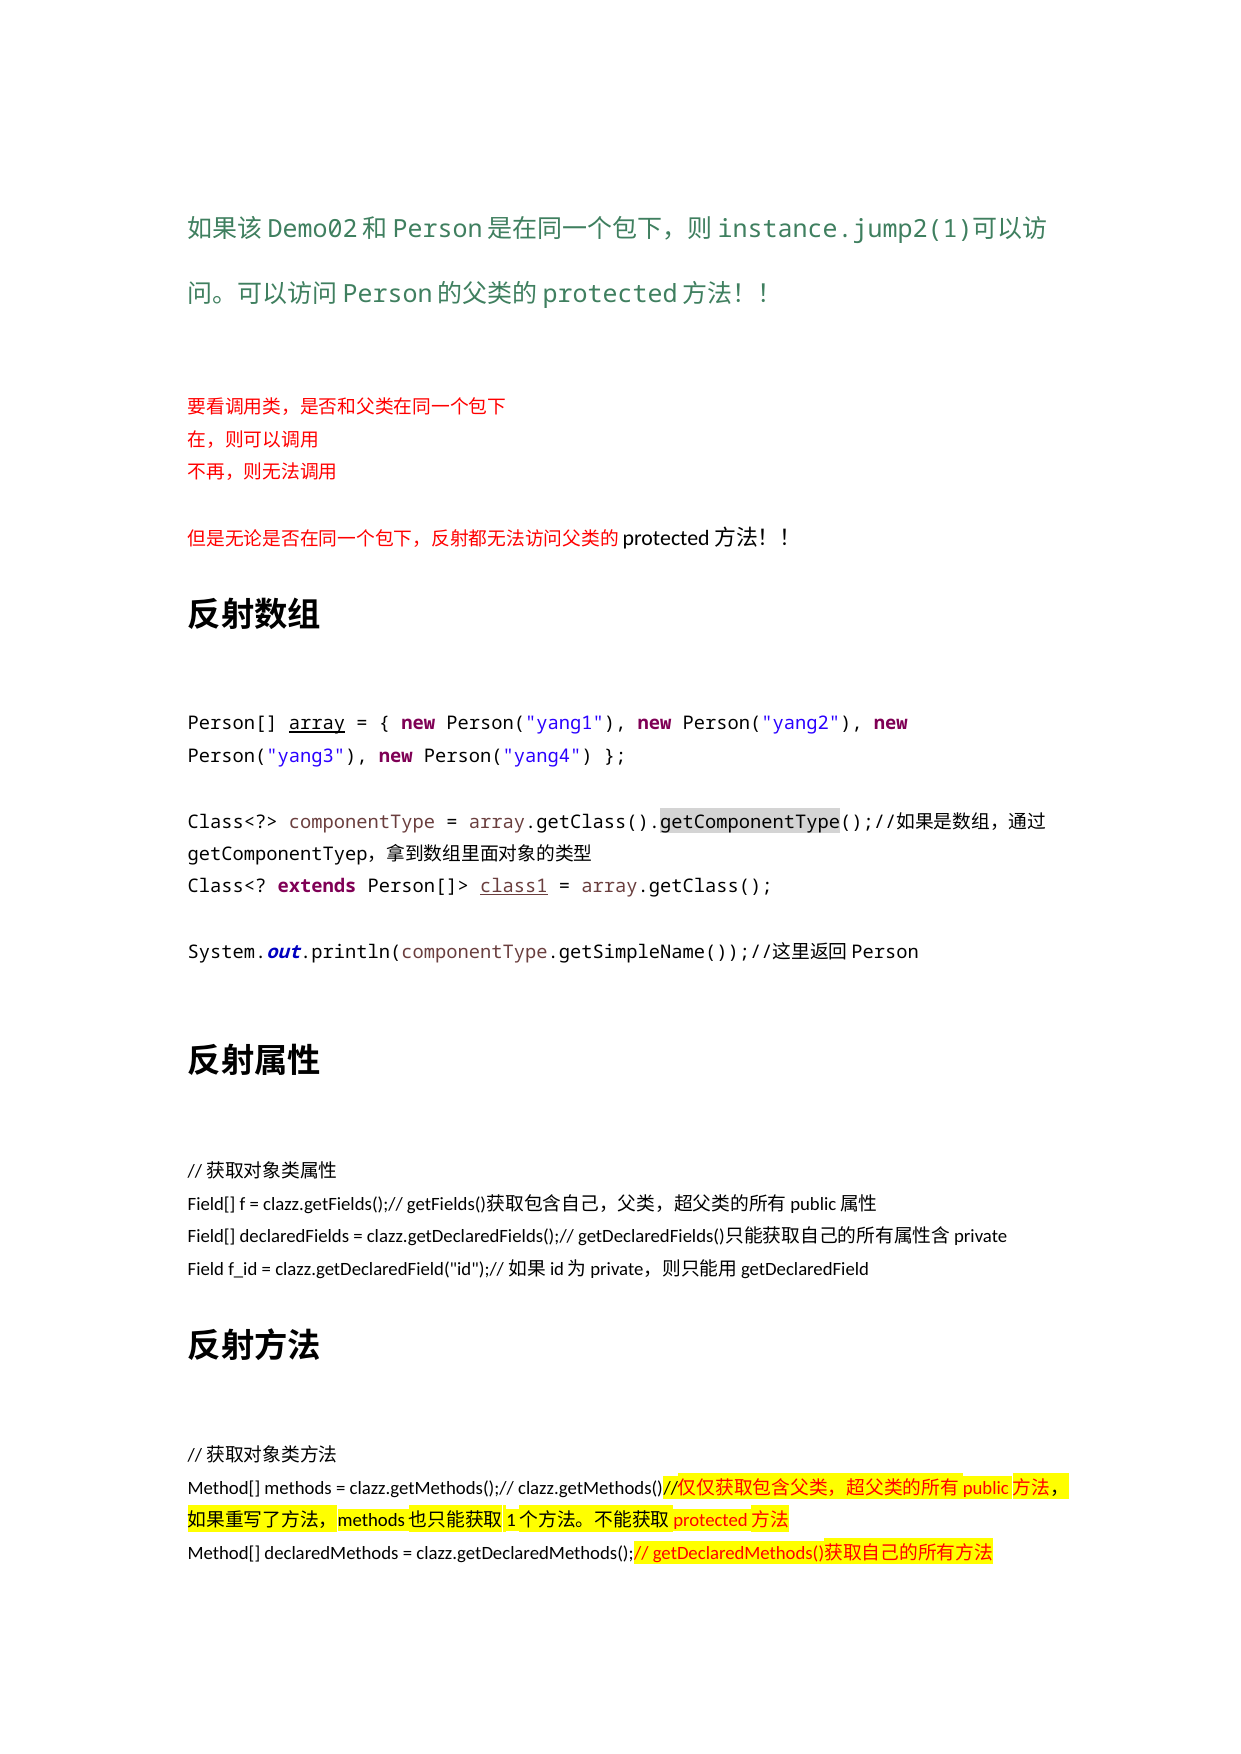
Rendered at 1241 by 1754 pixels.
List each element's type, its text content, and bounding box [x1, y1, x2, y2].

text 不再，则无法调用 [187, 454, 1053, 487]
text // 获取对象类方法 [187, 1437, 1053, 1470]
text Class<? extends Person[]> class1 = array.getClass(); [187, 869, 1053, 901]
text 要看调用类，是否和父类在同一个包下 [187, 389, 1053, 422]
text Field[] f = clazz.getFields();// getFields()获取包含自己，父类，超父类的所有public属性 [187, 1186, 1053, 1218]
text Field f_id = clazz.getDeclaredField("id");// 如果id为private，则只能用getDeclaredField [187, 1251, 1053, 1283]
text Field[] declaredFields = clazz.getDeclaredFields();// getDeclaredFields()只能获取自己的所有属性含private [187, 1218, 1053, 1251]
text System.out.println(componentType.getSimpleName());//这里返回Person [187, 934, 1053, 966]
text Method[] declaredMethods = clazz.getDeclaredMethods();// getDeclaredMethods()获取自己的所有方法 [187, 1535, 1053, 1567]
text Method[] methods = clazz.getMethods();// clazz.getMethods()//仅仅获取包含父类，超父类的所有public方法，如果重写了方法，methods也只能获取1个方法。不能获取protected方法 [187, 1470, 1053, 1535]
text 但是无论是否在同一个包下，反射都无法访问父类的protected方法！！ [187, 519, 1053, 552]
subtitle 反射属性 [187, 1026, 1053, 1091]
text Class<?> componentType = array.getClass().getComponentType();//如果是数组，通过getComponentTyep，拿到数组里面对象的类型 [187, 804, 1053, 869]
text // 获取对象类属性 [187, 1153, 1053, 1186]
subtitle 反射数组 [187, 579, 1053, 644]
text Person[] array = { new Person("yang1"), new Person("yang2"), new Person("yang3"), new Person("yang4") }; [187, 706, 1053, 771]
text 在，则可以调用 [187, 422, 1053, 454]
text 如果该Demo02和Person是在同一个包下，则instance.jump2(1)可以访问。可以访问Person的父类的protected方法！！ [187, 194, 1053, 324]
subtitle 反射方法 [187, 1310, 1053, 1375]
